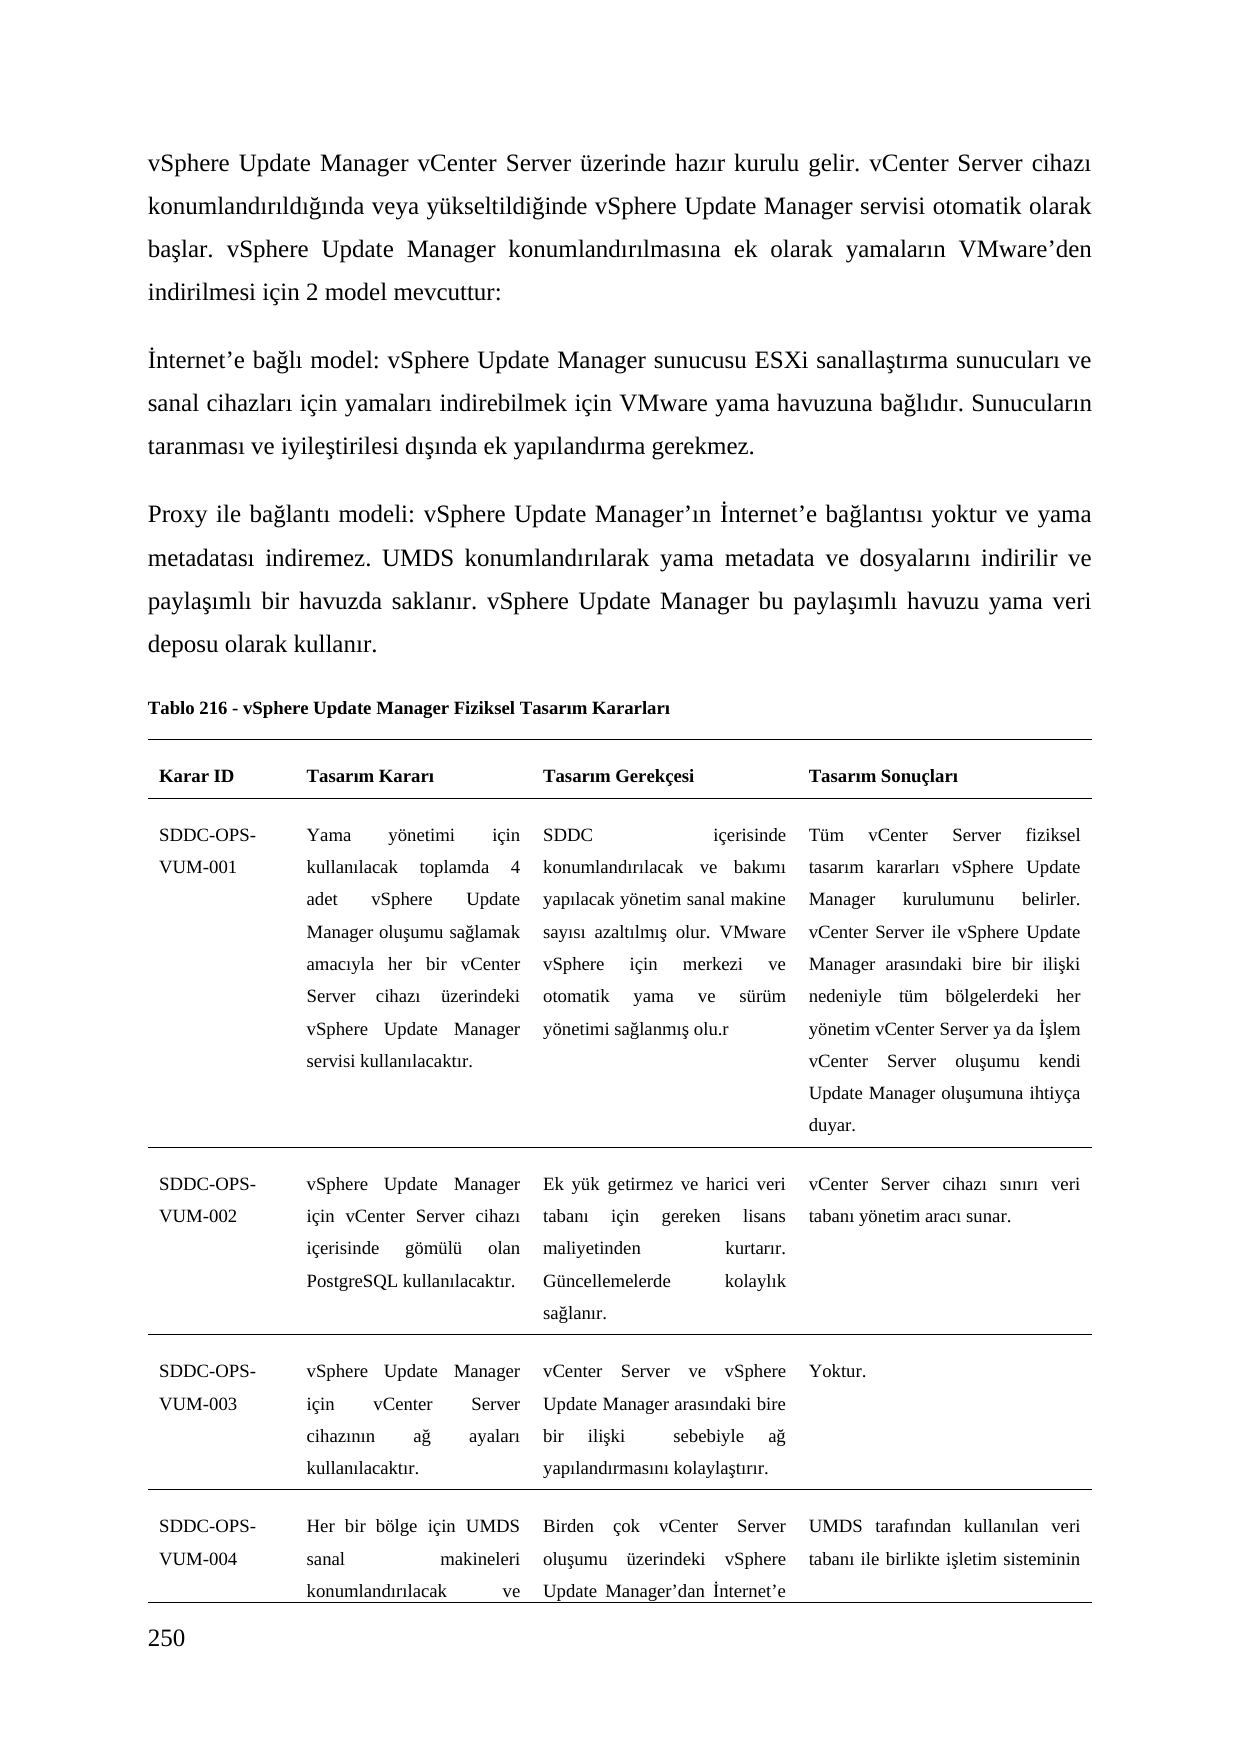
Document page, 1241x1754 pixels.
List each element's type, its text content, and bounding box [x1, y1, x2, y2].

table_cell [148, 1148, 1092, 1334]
text İnternet’e bağlı model: vSphere Update Manager sunucusu ESXi sanallaştırma sunucuları ve sanal cihazları için yamaları indirebilmek için VMware yama havuzuna bağlıdır. Sunucuların taranması ve iyileştirilesi dışında ek yapılandırma gerekmez. [148, 345, 1093, 460]
text Tablo 216 - vSphere Update Manager Fiziksel Tasarım Kararları [148, 697, 1093, 718]
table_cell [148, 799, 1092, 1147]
text vSphere Update Manager vCenter Server üzerinde hazır kurulu gelir. vCenter Server cihazı konumlandırıldığında veya yükseltildiğinde vSphere Update Manager servisi otomatik olarak başlar. vSphere Update Manager konumlandırılmasına ek olarak yamaların VMware’den indirilmesi için 2 model mevcuttur: [148, 148, 1093, 306]
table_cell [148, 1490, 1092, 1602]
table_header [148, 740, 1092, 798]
text Proxy ile bağlantı modeli: vSphere Update Manager’ın İnternet’e bağlantısı yoktur ve yama metadatası indiremez. UMDS konumlandırılarak yama metadata ve dosyalarını indirilir ve paylaşımlı bir havuzda saklanır. vSphere Update Manager bu paylaşımlı havuzu yama veri deposu olarak kullanır. [148, 499, 1093, 658]
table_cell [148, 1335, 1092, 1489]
